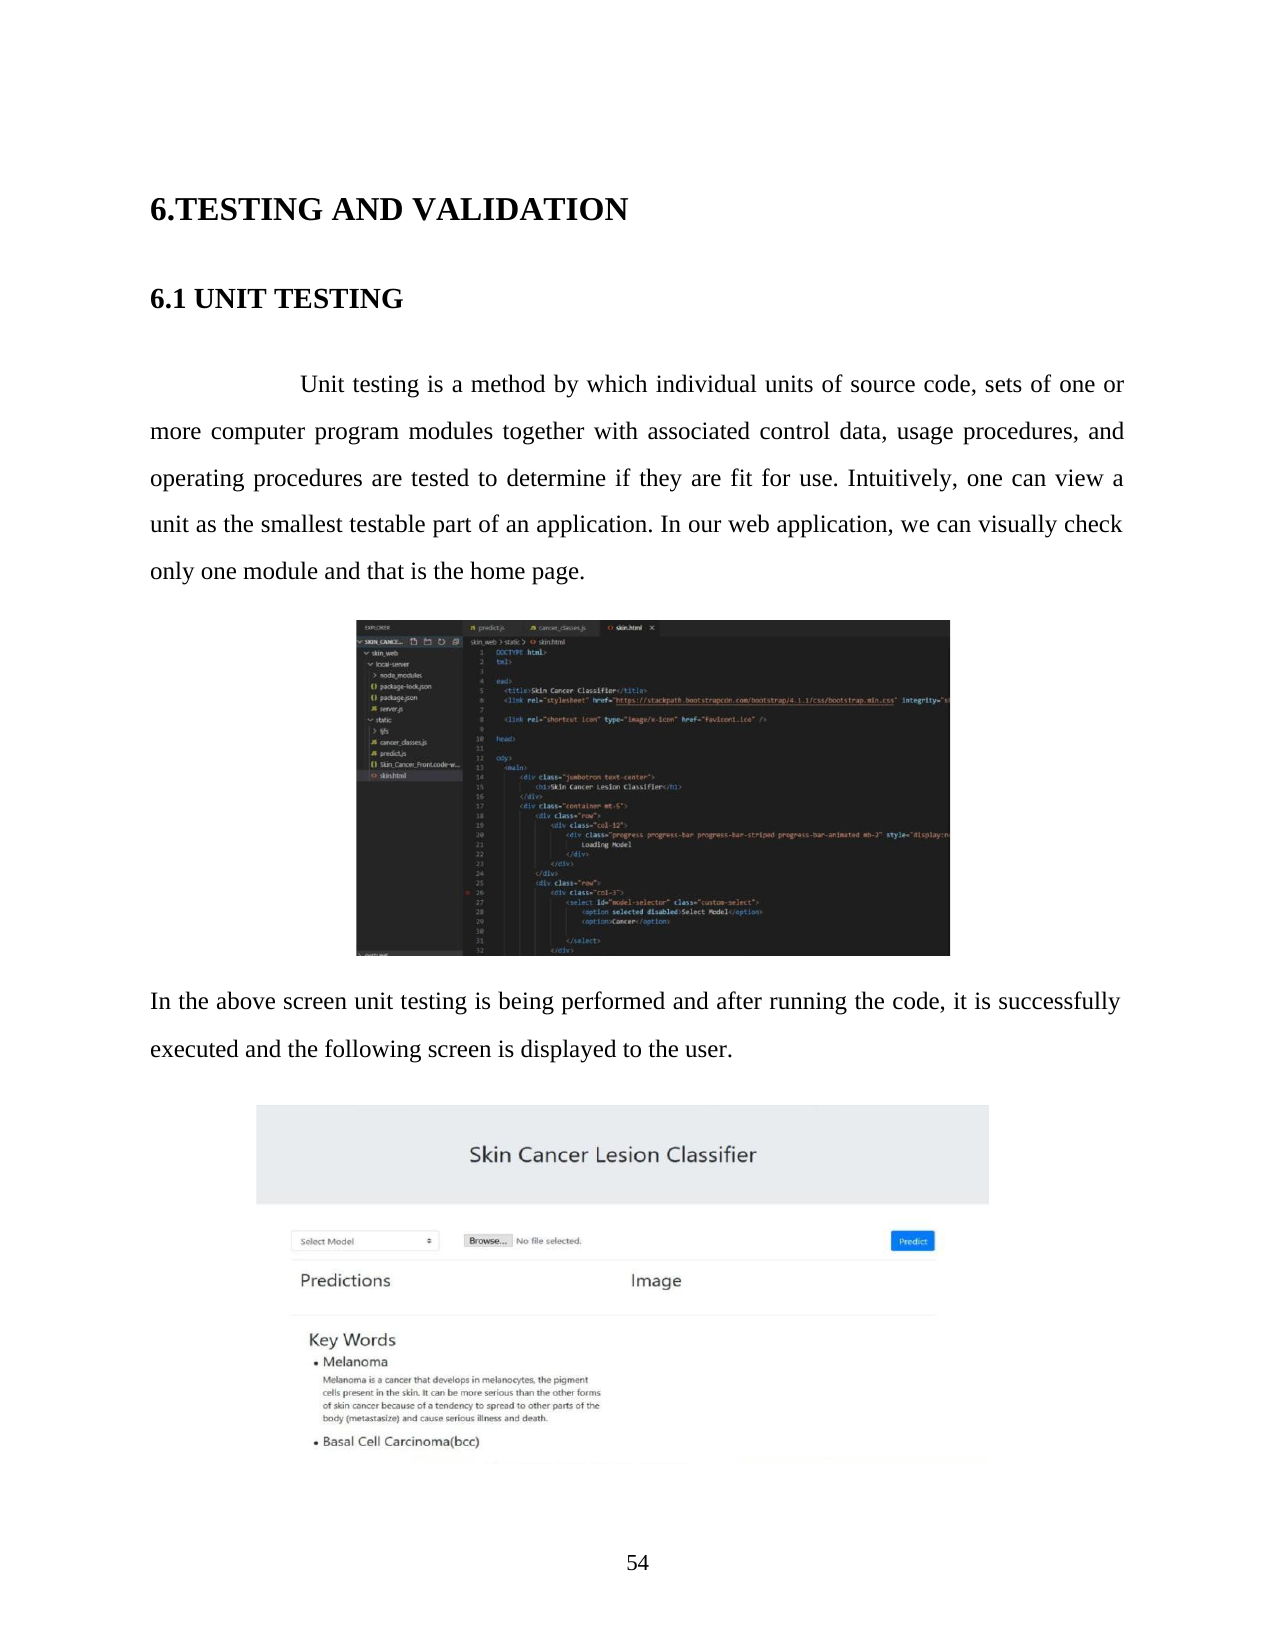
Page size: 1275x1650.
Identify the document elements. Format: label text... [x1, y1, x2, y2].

text Unit testing is a method by which individual units of source code, sets of one or more computer program modules together with associated control data, usage procedures, and operating procedures are tested to determine if they are fit for use. Intuitively, one can view a unit as the smallest testable part of an application. In our web application, we can visually check only one module and that is the home page. [150, 369, 1125, 585]
picture [256, 1105, 989, 1464]
text 6.1 UNIT TESTING [150, 281, 1125, 315]
picture [356, 620, 951, 956]
text In the above screen unit testing is being performed and after running the code, it is successfully executed and the following screen is displayed to the user. [150, 986, 1123, 1063]
text 6.TESTING AND VALIDATION [150, 189, 1125, 227]
